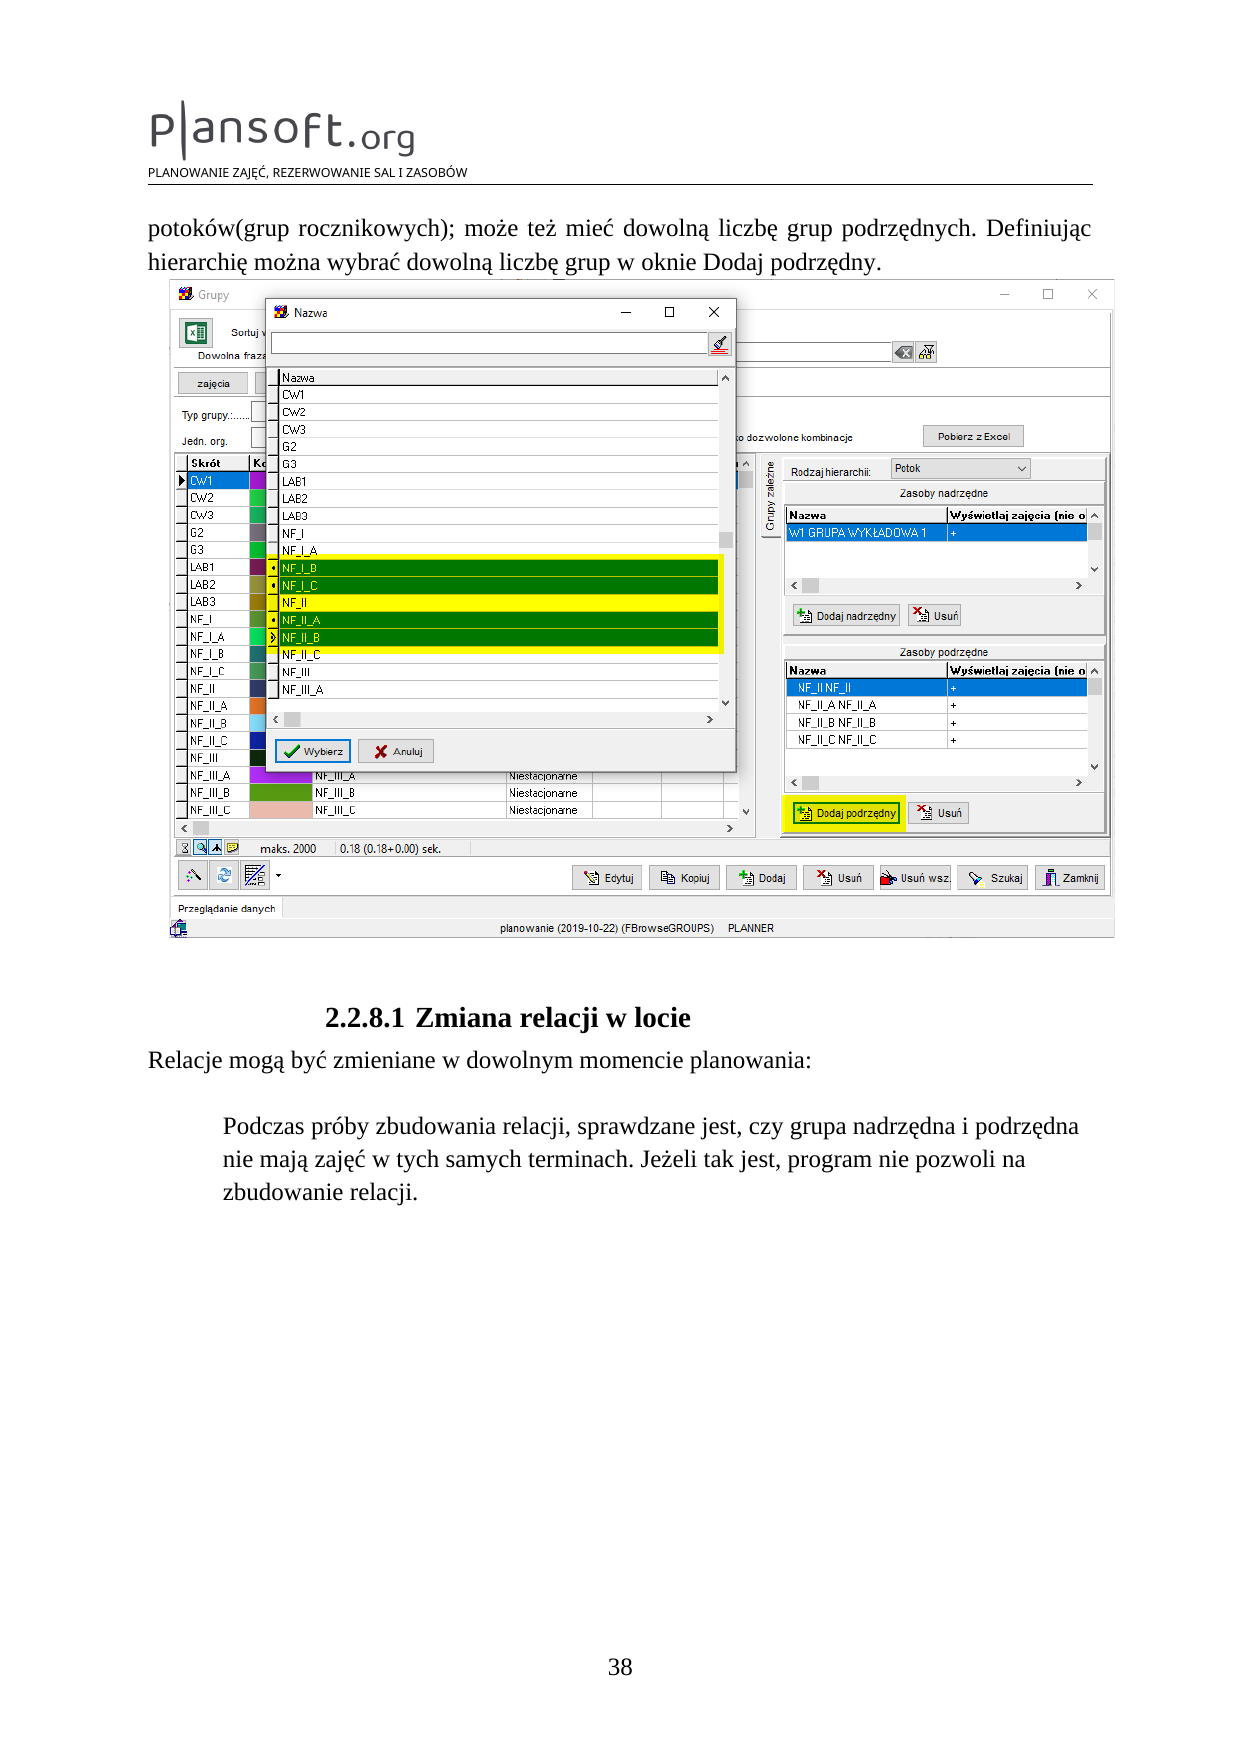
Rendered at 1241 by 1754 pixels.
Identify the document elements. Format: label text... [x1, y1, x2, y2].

text Relacje mogą być zmieniane w dowolnym momencie planowania: [148, 1045, 1093, 1074]
picture [147, 73, 418, 165]
subtitle Zmiana relacji w locie [325, 1000, 1093, 1034]
list Podczas próby zbudowania relacji, sprawdzane jest, czy grupa nadrzędna i podrzędna nie mają zajęć w tych samych terminach. Jeżeli tak jest, program nie pozwoli na zbudowanie relacji. [223, 1111, 1093, 1206]
picture [169, 279, 1115, 938]
